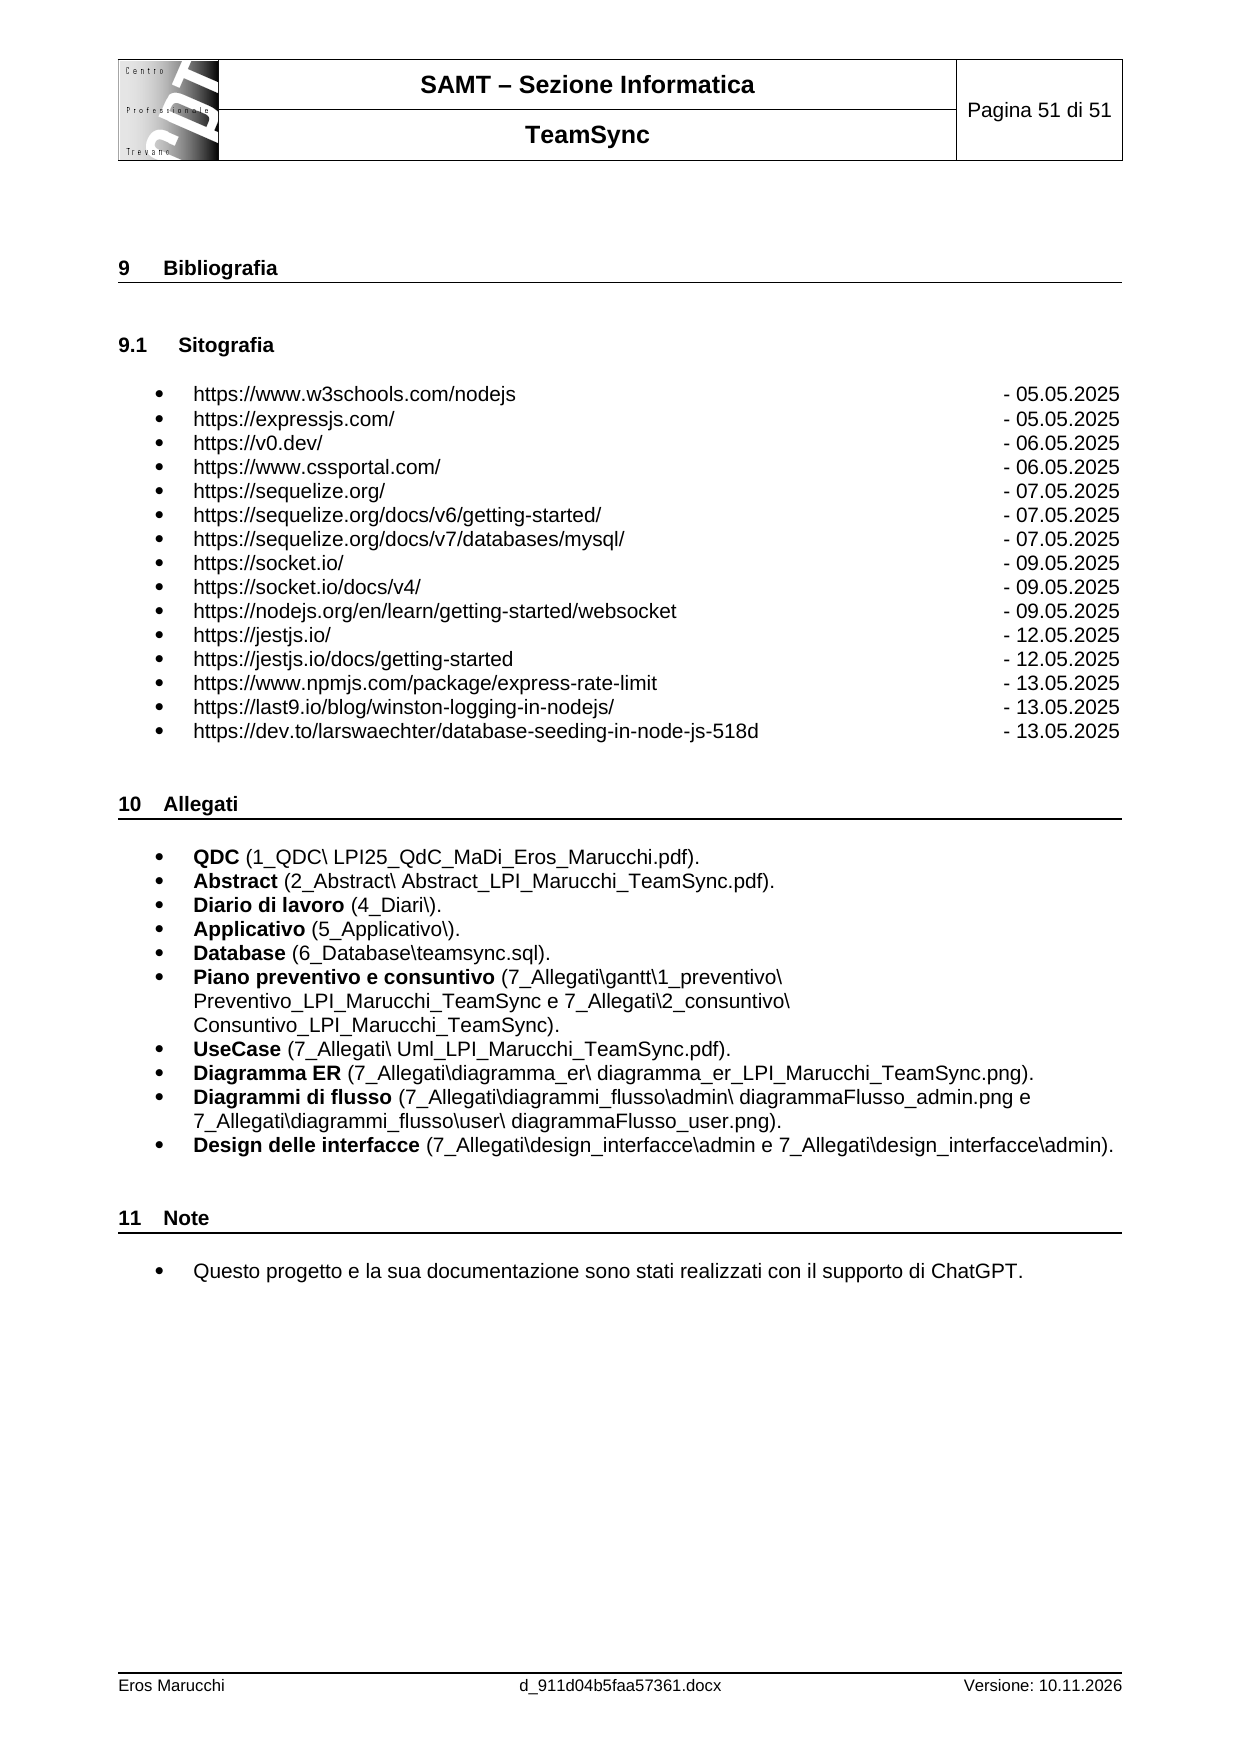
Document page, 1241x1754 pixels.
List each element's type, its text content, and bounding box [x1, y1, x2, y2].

list https://socket.io/docs/v4/ - 09.05.2025 [156, 575, 1122, 599]
list https://sequelize.org/ - 07.05.2025 [156, 478, 1122, 503]
list Diagrammi di flusso (7_Allegati\diagrammi_flusso\admin\ diagrammaFlusso_admin.png e 7_Allegati\diagrammi_flusso\user\ diagrammaFlusso_user.png). [156, 1085, 1122, 1133]
list https://www.cssportal.com/ - 06.05.2025 [156, 454, 1122, 478]
subtitle Note [118, 1206, 1122, 1232]
list https://sequelize.org/docs/v7/databases/mysql/ - 07.05.2025 [156, 527, 1122, 551]
list https://nodejs.org/en/learn/getting-started/websocket - 09.05.2025 [156, 599, 1122, 623]
list Design delle interfacce (7_Allegati\design_interfacce\admin e 7_Allegati\design_interfacce\admin). [156, 1133, 1122, 1157]
list https://last9.io/blog/winston-logging-in-nodejs/ - 13.05.2025 [156, 695, 1122, 719]
list UseCase (7_Allegati\ Uml_LPI_Marucchi_TeamSync.pdf). [156, 1037, 1122, 1061]
list Questo progetto e la sua documentazione sono stati realizzati con il supporto di ChatGPT. [156, 1259, 1122, 1283]
list Piano preventivo e consuntivo (7_Allegati\gantt\1_preventivo\ Preventivo_LPI_Marucchi_TeamSync e 7_Allegati\2_consuntivo\ Consuntivo_LPI_Marucchi_TeamSync). [156, 965, 1122, 1037]
list https://www.w3schools.com/nodejs - 05.05.2025 [156, 382, 1122, 406]
list https://expressjs.com/ - 05.05.2025 [156, 406, 1122, 430]
subtitle Allegati [118, 792, 1122, 818]
list Diagramma ER (7_Allegati\diagramma_er\ diagramma_er_LPI_Marucchi_TeamSync.png). [156, 1061, 1122, 1085]
list Abstract (2_Abstract\ Abstract_LPI_Marucchi_TeamSync.pdf). [156, 869, 1122, 893]
list https://v0.dev/ - 06.05.2025 [156, 430, 1122, 454]
subtitle Sitografia [118, 333, 1122, 357]
list https://socket.io/ - 09.05.2025 [156, 551, 1122, 575]
list https://jestjs.io/docs/getting-started - 12.05.2025 [156, 647, 1122, 671]
picture [118, 60, 219, 160]
list Diario di lavoro (4_Diari\). [156, 893, 1122, 917]
list QDC (1_QDC\ LPI25_QdC_MaDi_Eros_Marucchi.pdf). [156, 845, 1122, 869]
subtitle Bibliografia [118, 256, 1122, 282]
list https://dev.to/larswaechter/database-seeding-in-node-js-518d - 13.05.2025 [156, 719, 1122, 743]
list https://www.npmjs.com/package/express-rate-limit - 13.05.2025 [156, 671, 1122, 695]
list https://jestjs.io/ - 12.05.2025 [156, 623, 1122, 647]
list https://sequelize.org/docs/v6/getting-started/ - 07.05.2025 [156, 503, 1122, 527]
list Applicativo (5_Applicativo\). [156, 917, 1122, 941]
list Database (6_Database\teamsync.sql). [156, 941, 1122, 965]
